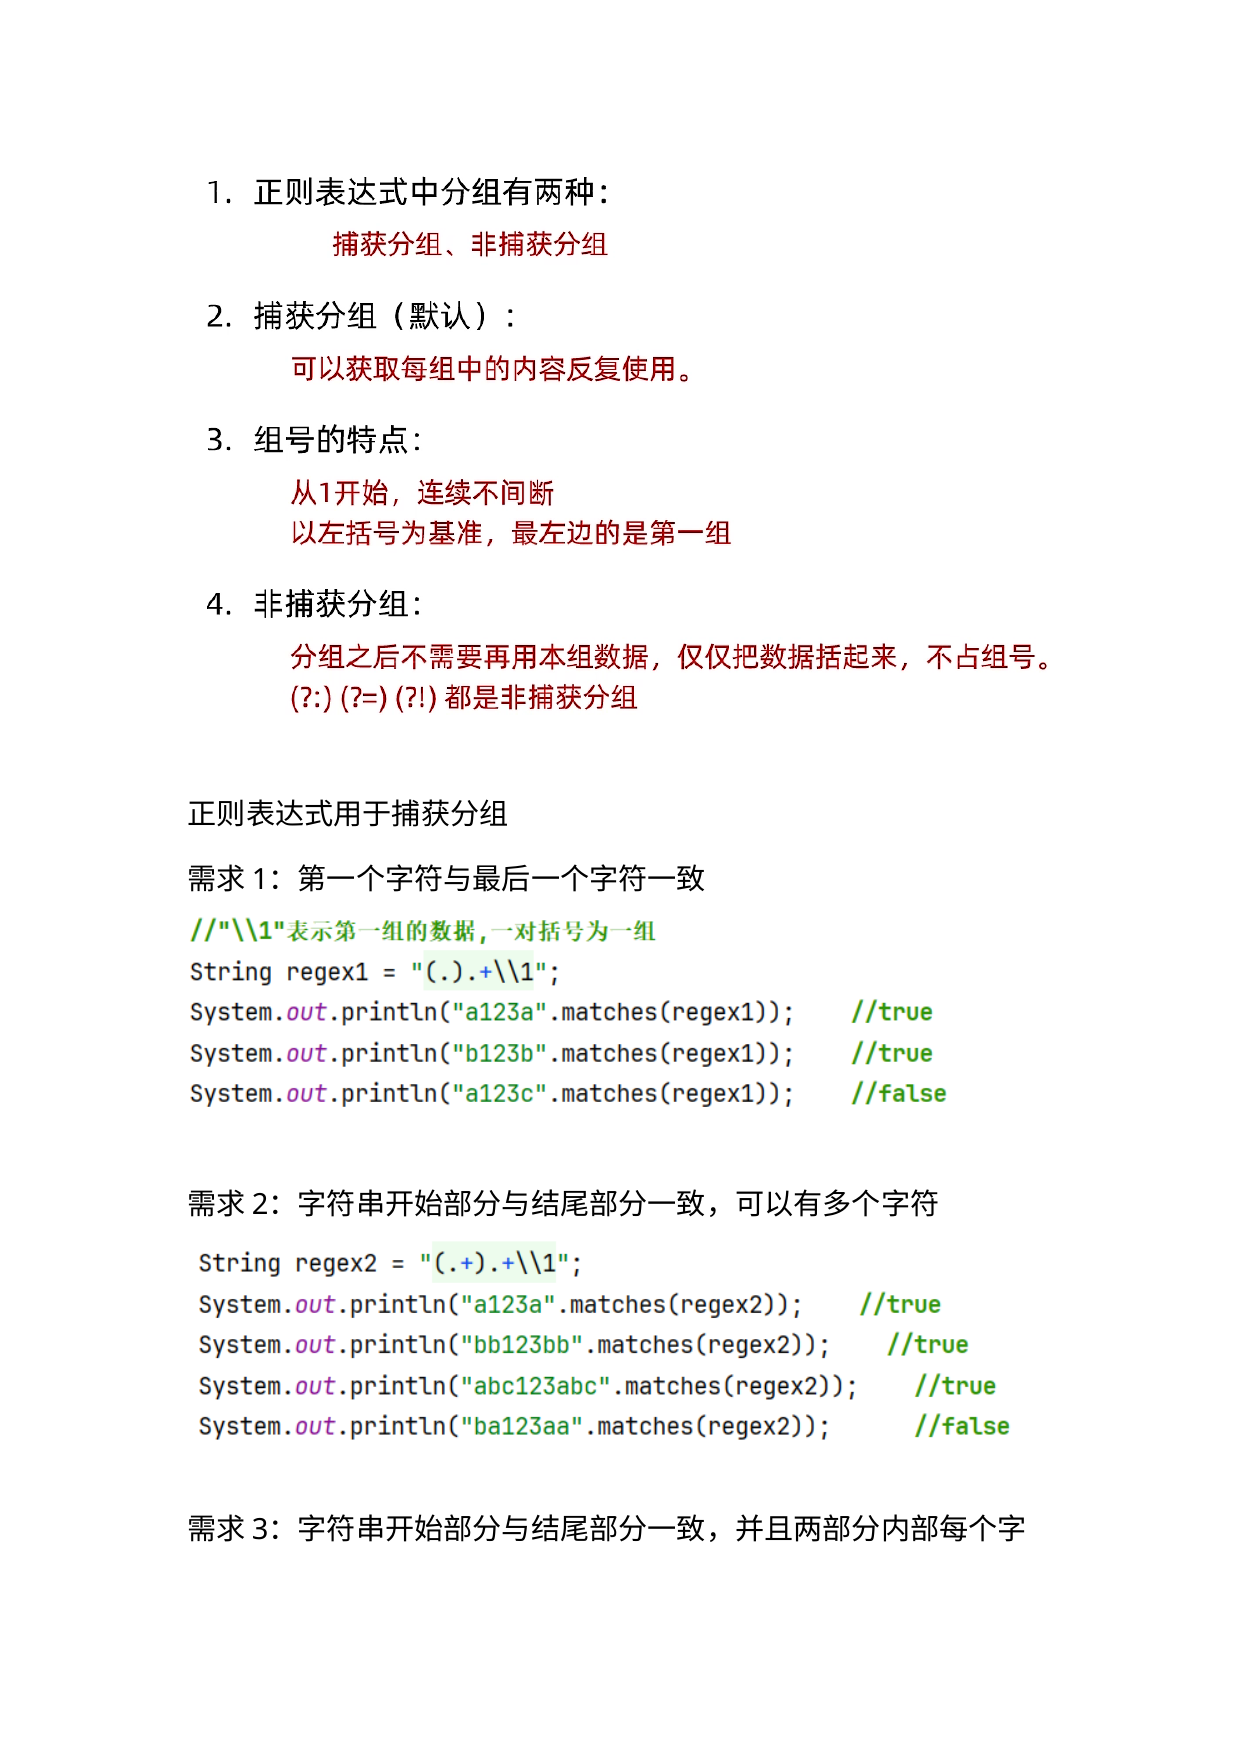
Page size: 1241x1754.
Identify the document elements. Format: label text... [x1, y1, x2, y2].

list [187, 1494, 1053, 1559]
picture [187, 162, 1052, 730]
list 正则表达式用于捕获分组 [187, 779, 1053, 844]
list 需求2：字符串开始部分与结尾部分一致，可以有多个字符 [187, 1169, 1053, 1234]
list 需求1：第一个字符与最后一个字符一致 [187, 844, 1053, 909]
picture [187, 909, 967, 1122]
picture [187, 1234, 1034, 1461]
